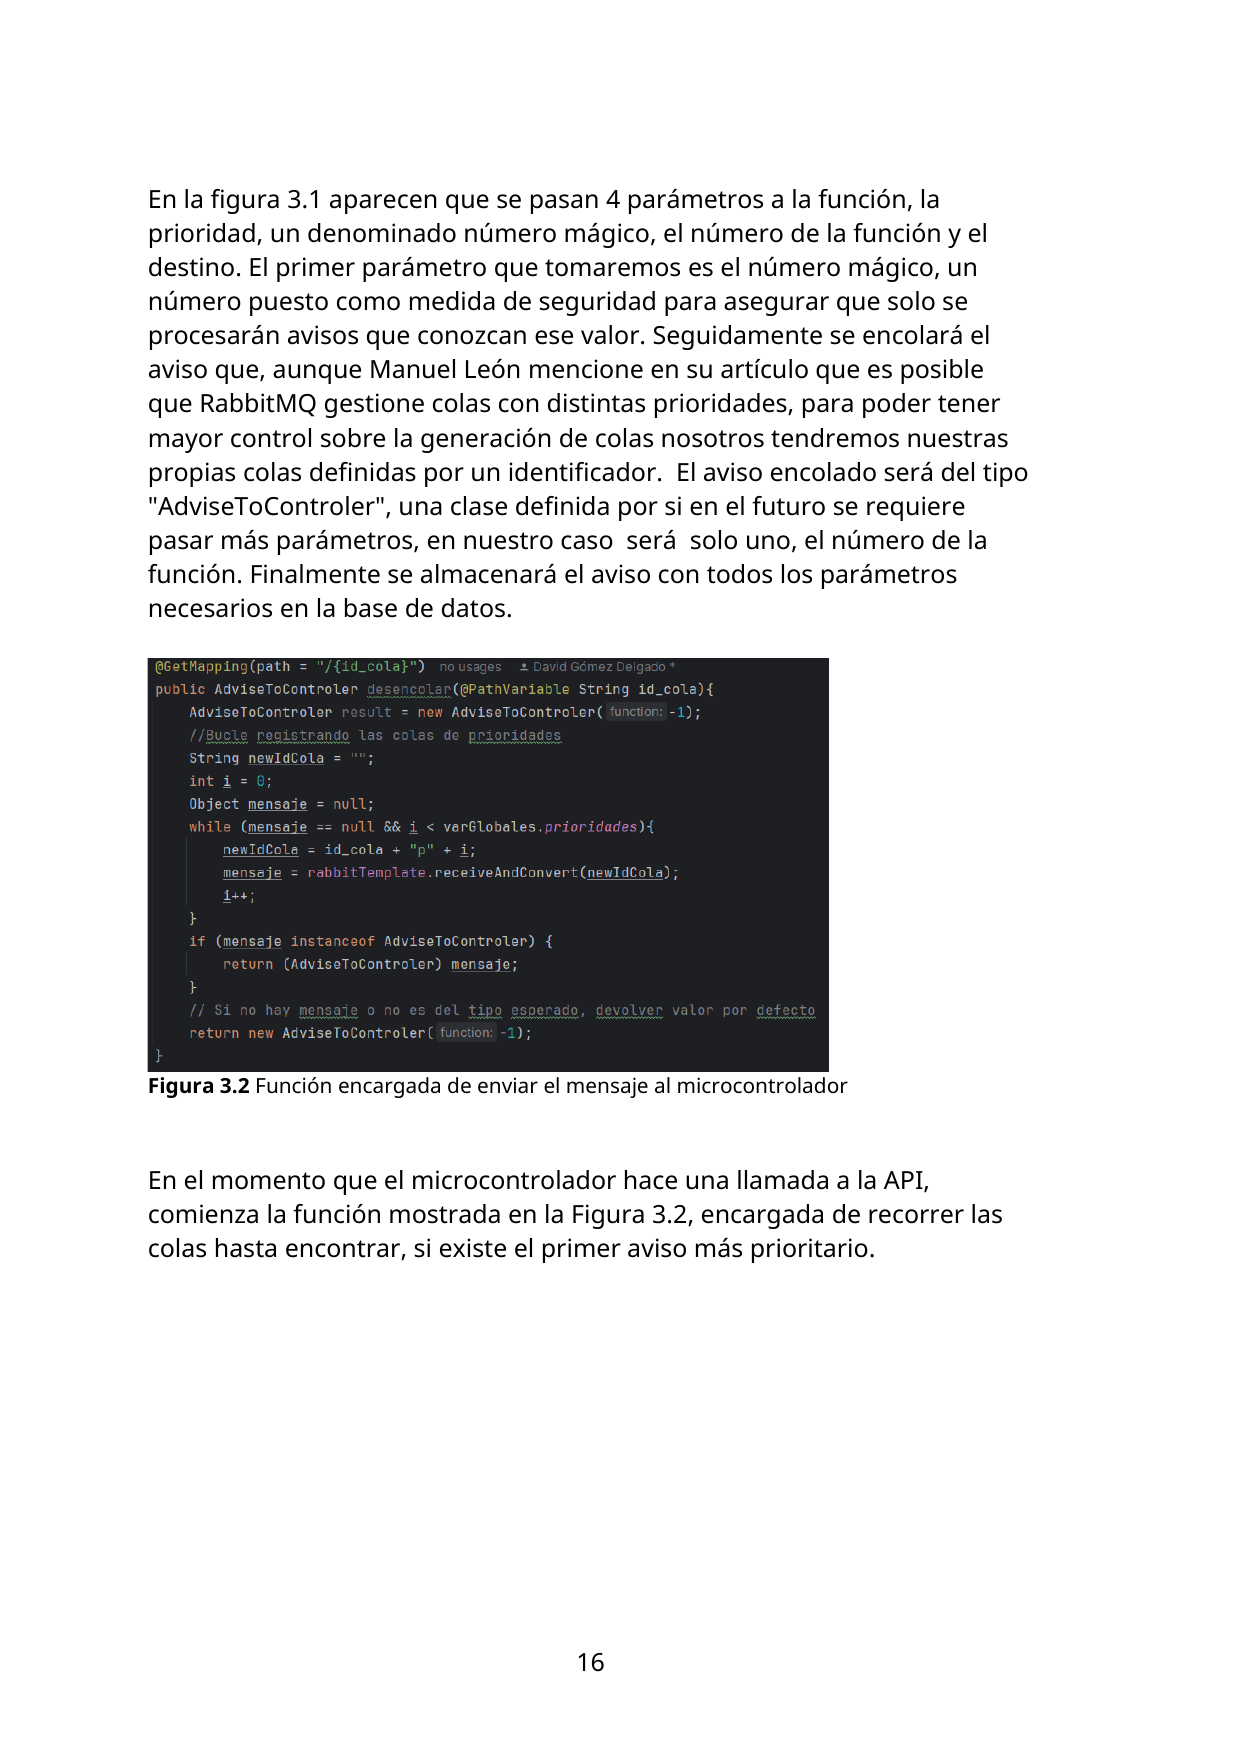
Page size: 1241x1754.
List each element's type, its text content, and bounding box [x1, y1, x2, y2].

text En la figura 3.1 aparecen que se pasan 4 parámetros a la función, la prioridad, un denominado número mágico, el número de la función y el destino. El primer parámetro que tomaremos es el número mágico, un número puesto como medida de seguridad para asegurar que solo se procesarán avisos que conozcan ese valor. Seguidamente se encolará el aviso que, aunque Manuel León mencione en su artículo que es posible que RabbitMQ gestione colas con distintas prioridades, para poder tener mayor control sobre la generación de colas nosotros tendremos nuestras propias colas definidas por un identificador. El aviso encolado será del tipo "AdviseToControler", una clase definida por si en el futuro se requiere pasar más parámetros, en nuestro caso será solo uno, el número de la función. Finalmente se almacenará el aviso con todos los parámetros necesarios en la base de datos. [148, 148, 1033, 624]
picture [147, 658, 829, 1072]
text En el momento que el microcontrolador hace una llamada a la API, comienza la función mostrada en la Figura 3.2, encargada de recorrer las colas hasta encontrar, si existe el primer aviso más prioritario. [148, 1163, 1033, 1299]
text Figura 3.2 Función encargada de enviar el mensaje al microcontrolador [148, 1072, 1033, 1100]
